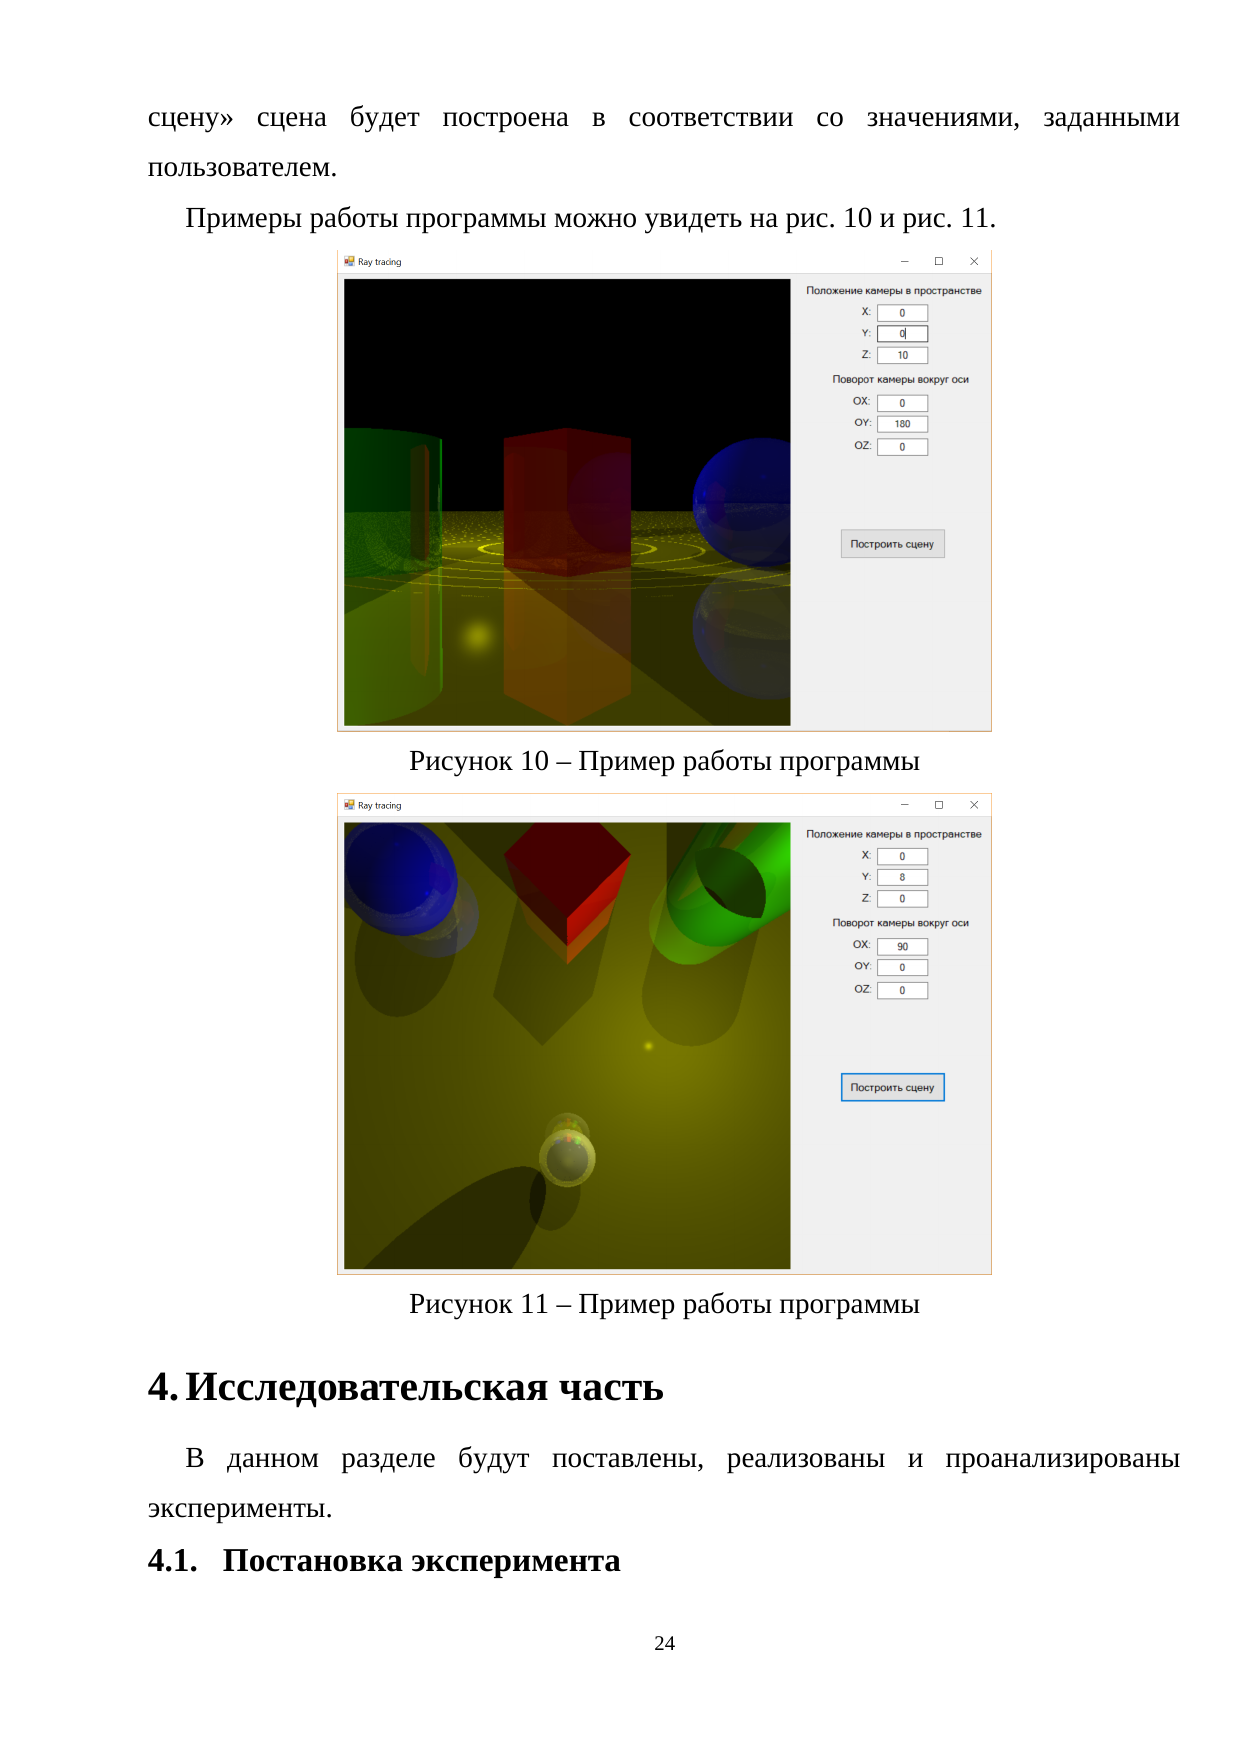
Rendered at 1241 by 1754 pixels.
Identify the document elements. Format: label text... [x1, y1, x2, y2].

text Примеры работы программы можно увидеть на рис. 10 и рис. 11. [148, 200, 1181, 233]
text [148, 99, 1181, 183]
subtitle Постановка эксперимента [148, 1540, 1181, 1579]
text Рисунок 10 – Пример работы программы [148, 743, 1181, 777]
text Рисунок 11 – Пример работы программы [148, 1286, 1181, 1320]
subtitle Исследовательская часть [148, 1362, 1181, 1409]
picture [337, 250, 992, 732]
text В данном разделе будут поставлены, реализованы и проанализированы эксперименты. [148, 1440, 1181, 1524]
picture [337, 793, 992, 1275]
